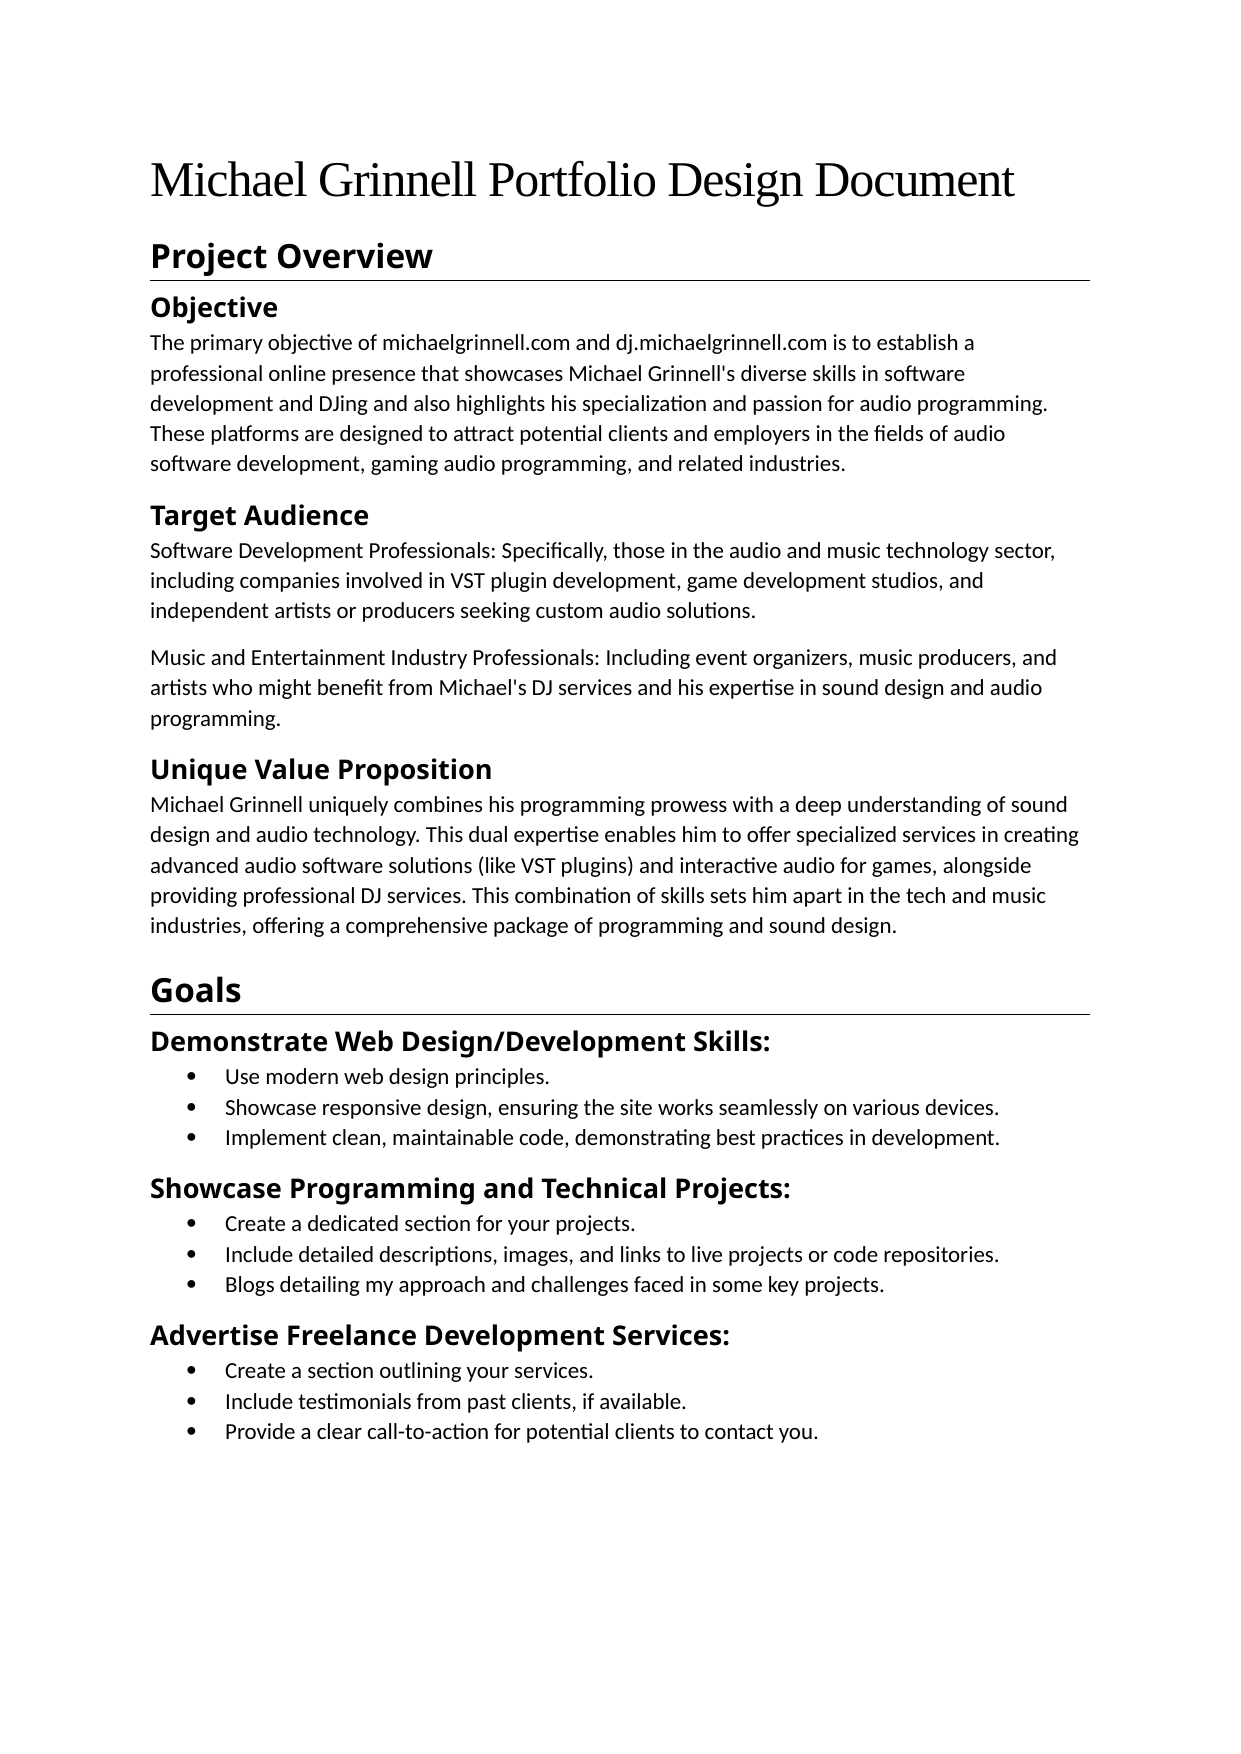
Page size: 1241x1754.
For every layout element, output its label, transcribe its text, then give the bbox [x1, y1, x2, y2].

text Software Development Professionals: Specifically, those in the audio and music technology sector, including companies involved in VST plugin development, game development studios, and independent artists or producers seeking custom audio solutions. [150, 536, 1090, 624]
list Use modern web design principles. [187, 1062, 1090, 1091]
text Michael Grinnell uniquely combines his programming prowess with a deep understanding of sound design and audio technology. This dual expertise enables him to offer specialized services in creating advanced audio software solutions (like VST plugins) and interactive audio for games, alongside providing professional DJ services. This combination of skills sets him apart in the tech and music industries, offering a comprehensive package of programming and sound design. [150, 790, 1090, 939]
subtitle Demonstrate Web Design/Development Skills: [150, 1023, 1090, 1059]
list Implement clean, maintainable code, demonstrating best practices in development. [187, 1123, 1090, 1151]
list Blogs detailing my approach and challenges faced in some key projects. [187, 1270, 1090, 1298]
list Showcase responsive design, ensuring the site works seamlessly on various devices. [187, 1093, 1090, 1121]
list Provide a clear call-to-action for potential clients to contact you. [187, 1417, 1090, 1475]
subtitle Advertise Freelance Development Services: [150, 1317, 1090, 1354]
title Michael Grinnell Portfolio Design Document [150, 150, 1090, 207]
subtitle Target Audience [150, 496, 1090, 533]
text The primary objective of michaelgrinnell.com and dj.michaelgrinnell.com is to establish a professional online presence that showcases Michael Grinnell's diverse skills in software development and DJing and also highlights his specialization and passion for audio programming. These platforms are designed to attract potential clients and employers in the fields of audio software development, gaming audio programming, and related industries. [150, 328, 1090, 477]
subtitle Showcase Programming and Technical Projects: [150, 1170, 1090, 1207]
list Include detailed descriptions, images, and links to live projects or code repositories. [187, 1240, 1090, 1268]
list Create a section outlining your services. [187, 1357, 1090, 1385]
list Include testimonials from past clients, if available. [187, 1387, 1090, 1415]
subtitle Goals [150, 966, 1090, 1014]
subtitle Objective [150, 289, 1090, 326]
list Create a dedicated section for your projects. [187, 1209, 1090, 1238]
subtitle Project Overview [150, 232, 1090, 280]
text Music and Entertainment Industry Professionals: Including event organizers, music producers, and artists who might benefit from Michael's DJ services and his expertise in sound design and audio programming. [150, 643, 1090, 732]
subtitle Unique Value Proposition [150, 751, 1090, 787]
